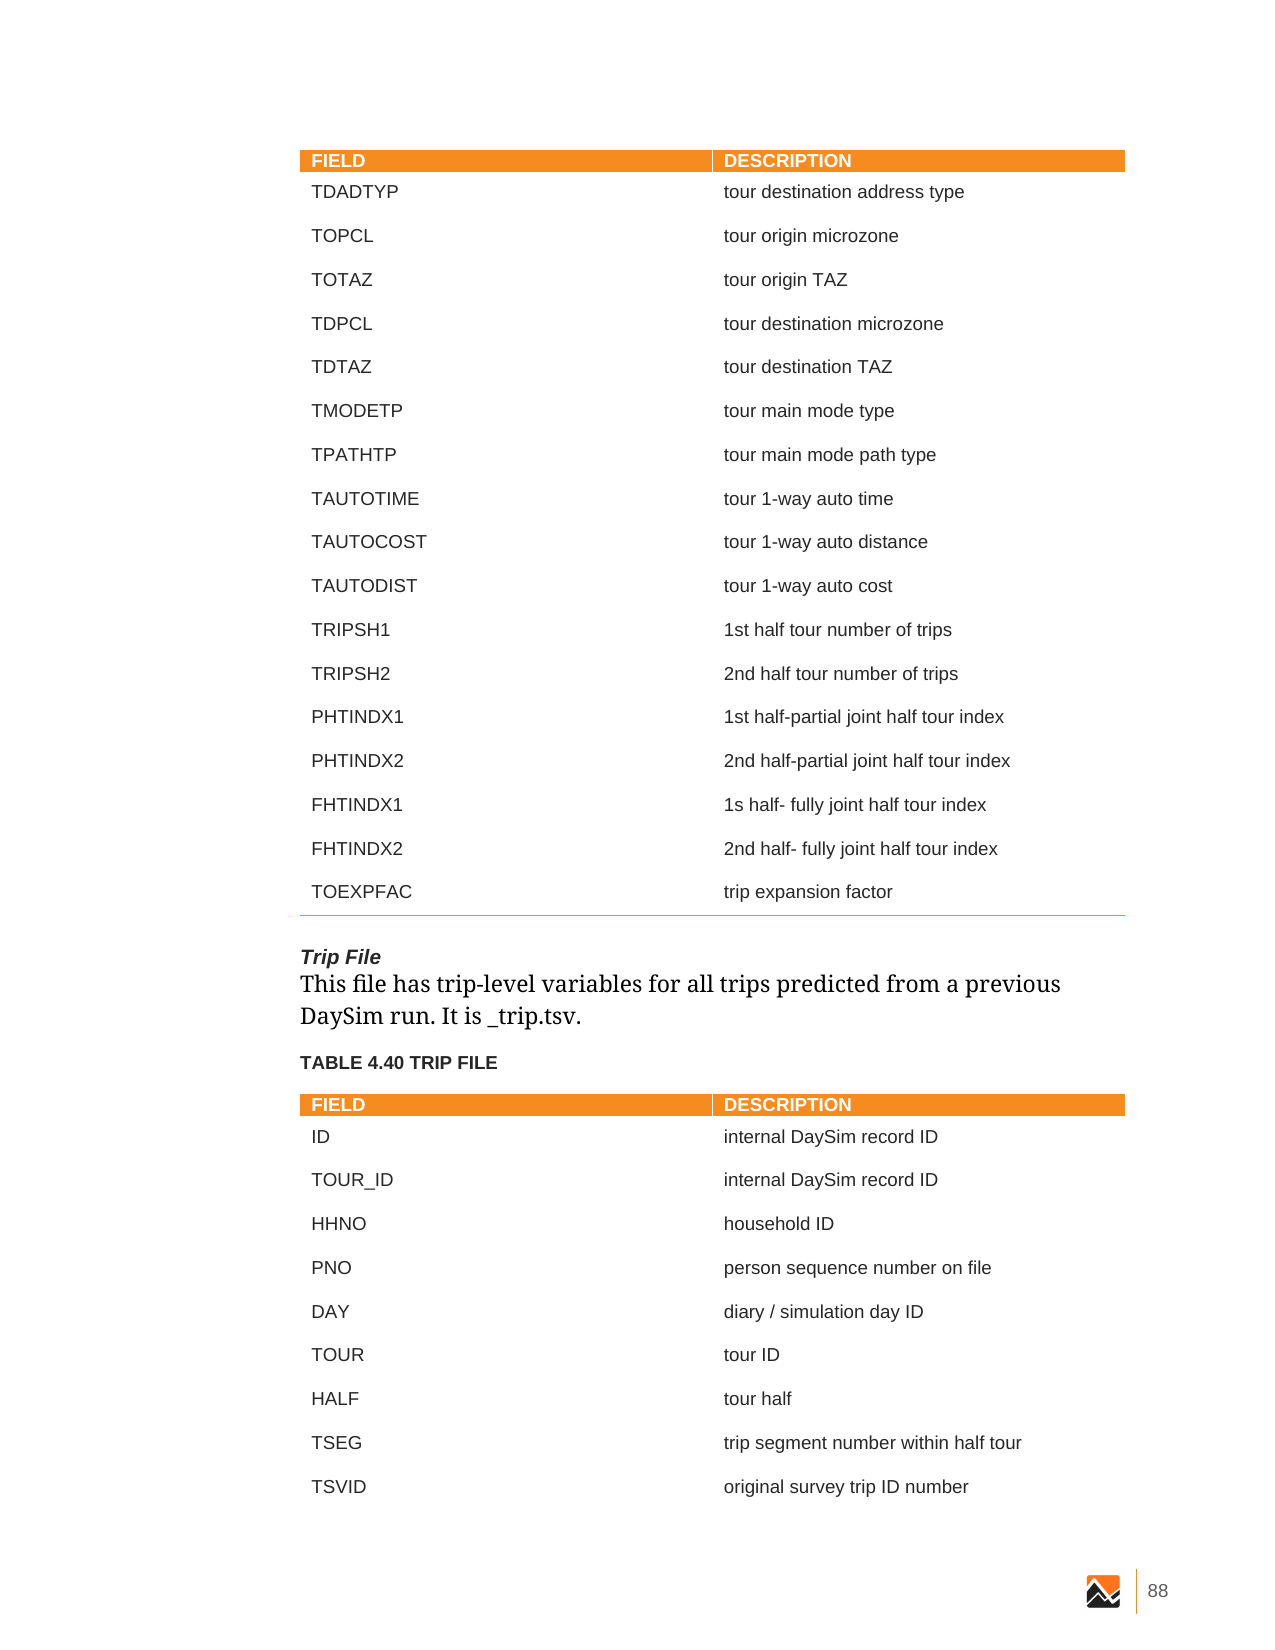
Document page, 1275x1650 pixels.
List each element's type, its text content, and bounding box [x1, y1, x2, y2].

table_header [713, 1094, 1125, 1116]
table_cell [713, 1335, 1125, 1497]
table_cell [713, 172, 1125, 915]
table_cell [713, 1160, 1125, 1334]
text Table . Trip File [300, 1052, 1125, 1073]
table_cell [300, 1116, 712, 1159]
picture [1080, 1568, 1125, 1614]
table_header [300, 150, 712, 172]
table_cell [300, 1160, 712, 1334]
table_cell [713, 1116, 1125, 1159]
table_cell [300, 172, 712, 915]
text This file has trip-level variables for all trips predicted from a previous DaySim run. It is _trip.tsv. [300, 968, 1125, 1031]
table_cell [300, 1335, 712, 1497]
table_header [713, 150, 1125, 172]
subtitle Trip File [300, 937, 1125, 968]
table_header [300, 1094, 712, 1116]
